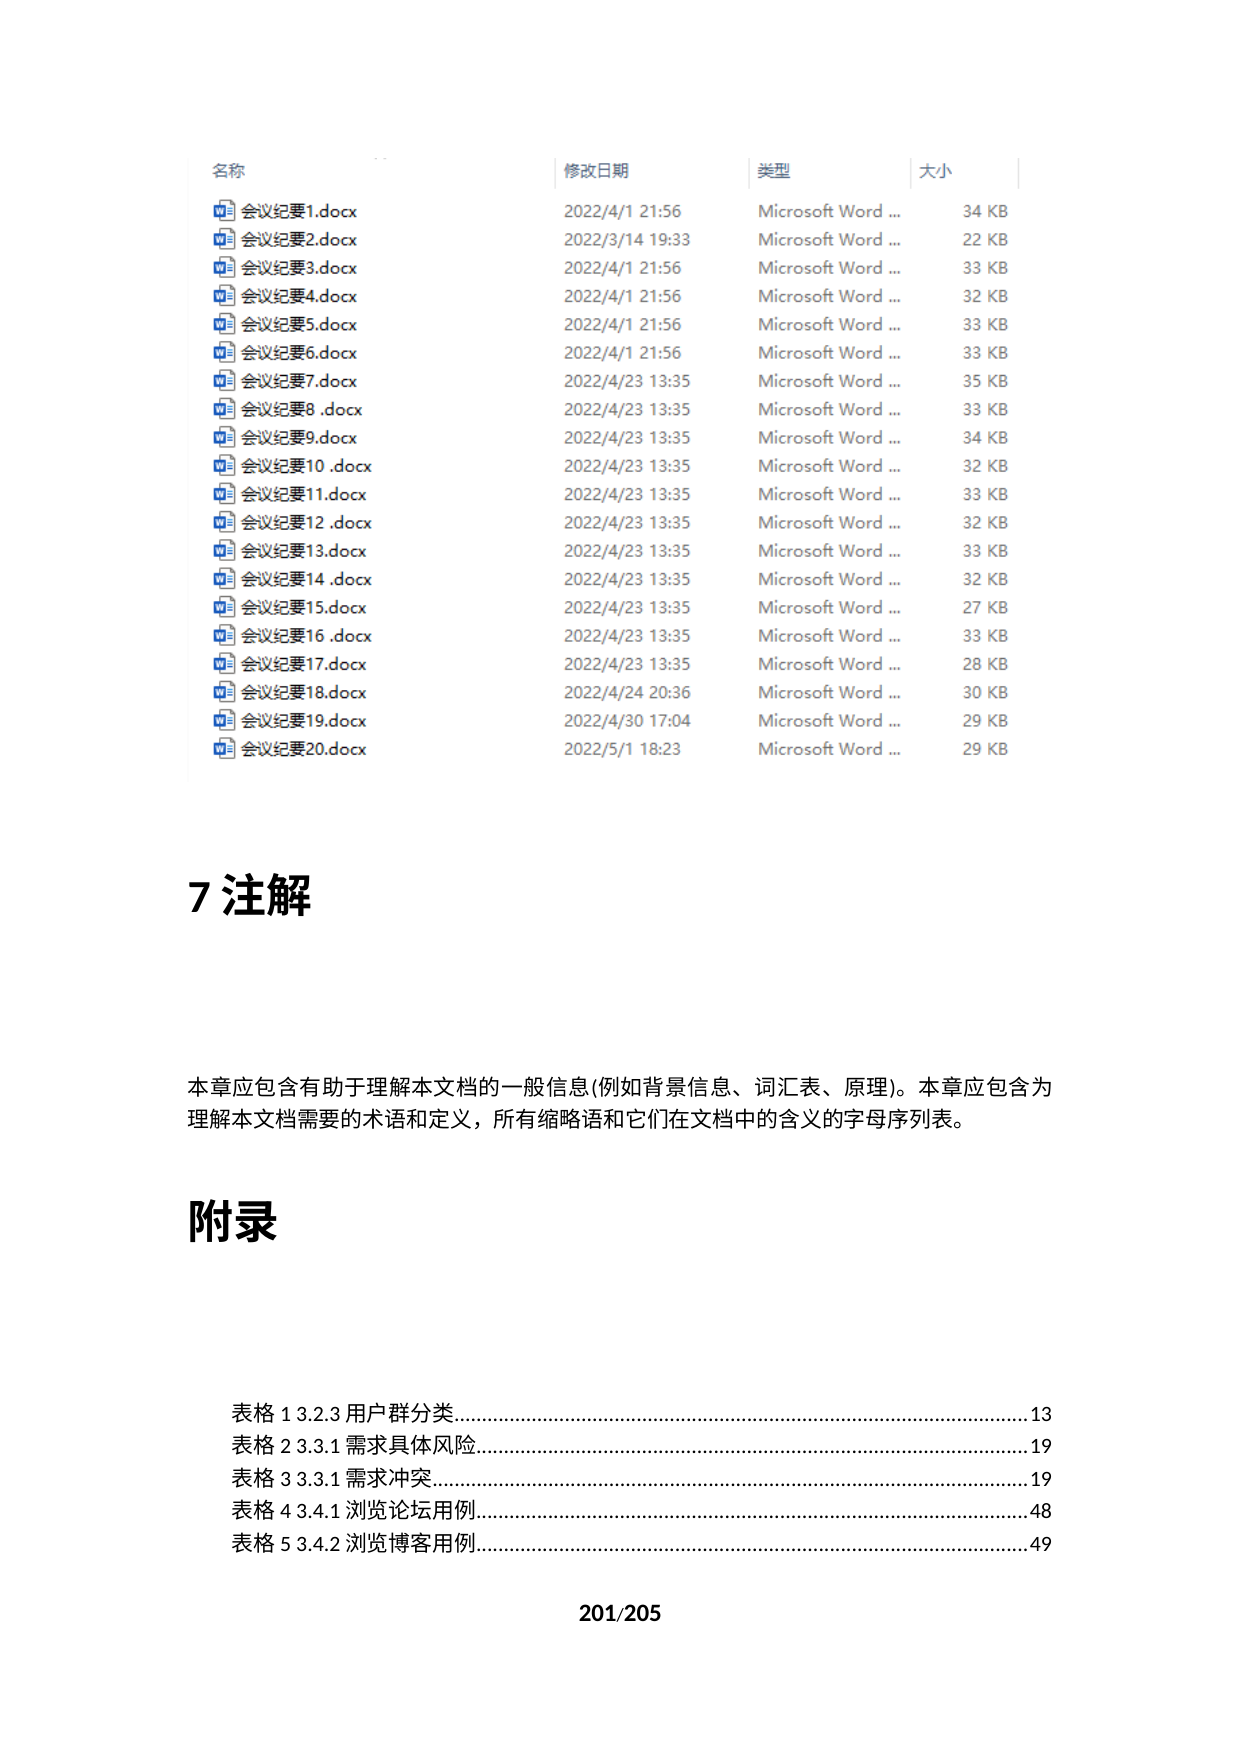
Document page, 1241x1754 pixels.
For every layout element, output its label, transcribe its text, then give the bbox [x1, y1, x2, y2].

text 表格 3 3.3.1需求冲突 19 [231, 1460, 1053, 1493]
subtitle 7注解 [187, 844, 1053, 941]
text 表格 4 3.4.1浏览论坛用例 48 [231, 1493, 1053, 1525]
subtitle 附录 [187, 1170, 1053, 1267]
text 表格 2 3.3.1需求具体风险 19 [231, 1428, 1053, 1460]
text 表格 5 3.4.2浏览博客用例 49 [231, 1525, 1053, 1558]
text 表格 1 3.2.3用户群分类 13 [231, 1395, 1053, 1428]
text 本章应包含有助于理解本文档的一般信息(例如背景信息、词汇表、原理)。本章应包含为理解本文档需要的术语和定义，所有缩略语和它们在文档中的含义的字母序列表。 [187, 1069, 1053, 1134]
